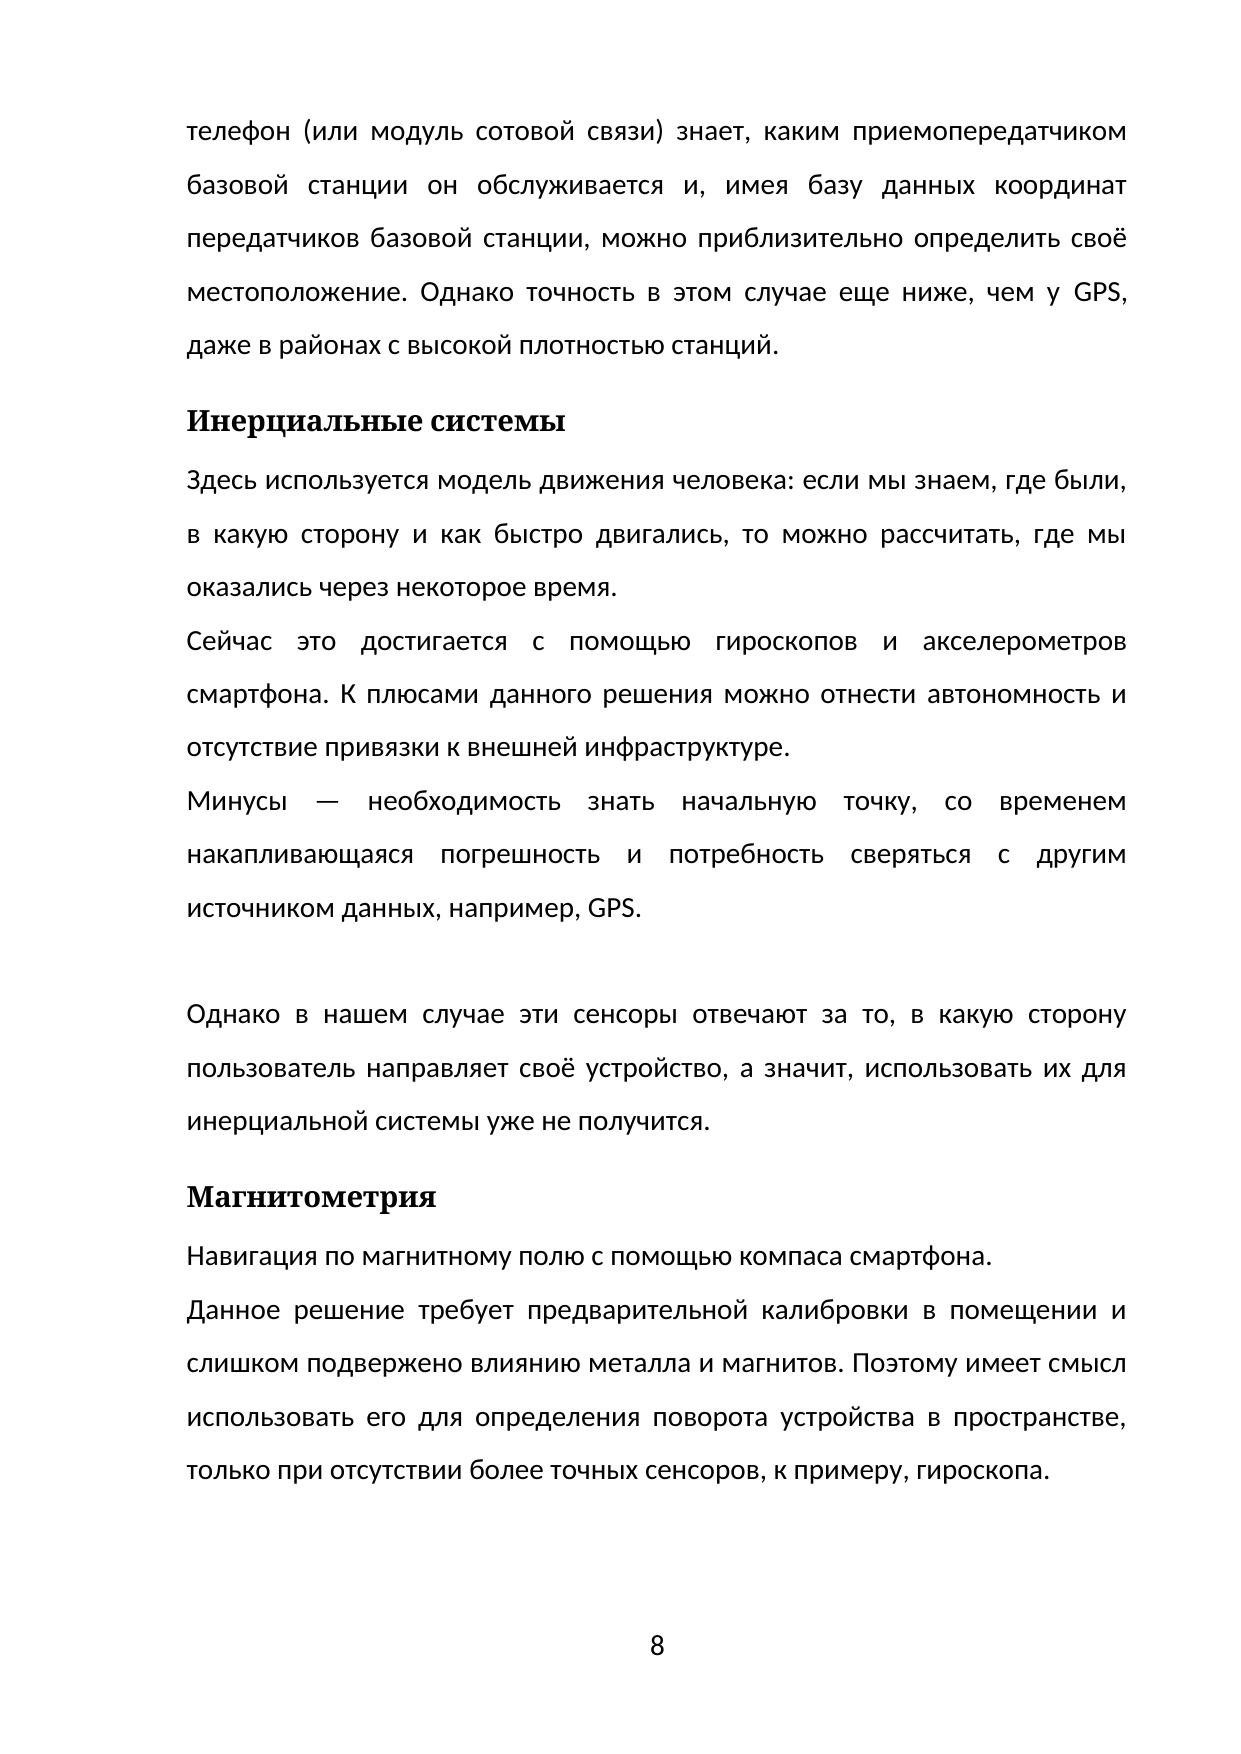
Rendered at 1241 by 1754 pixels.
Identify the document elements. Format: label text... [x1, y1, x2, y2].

subtitle Инерциальные системы [186, 405, 1128, 438]
text Однако в нашем случае эти сенсоры отвечают за то, в какую сторону пользователь направляет своё устройство, а значит, использовать их для инерциальной системы уже не получится. [186, 996, 1128, 1138]
text Здесь используется модель движения человека: если мы знаем, где были, в какую сторону и как быстро двигались, то можно рассчитать, где мы оказались через некоторое время. [186, 461, 1128, 604]
subtitle Магнитометрия [186, 1181, 1128, 1214]
text Навигация по магнитному полю с помощью компаса смартфона. [186, 1237, 1128, 1273]
text Сейчас это достигается с помощью гироскопов и акселерометров смартфона. К плюсами данного решения можно отнести автономность и отсутствие привязки к внешней инфраструктуре. [186, 622, 1128, 764]
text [186, 112, 1128, 362]
text Минусы — необходимость знать начальную точку, со временем накапливающаяся погрешность и потребность сверяться с другим источником данных, например, GPS. [186, 782, 1128, 924]
text Данное решение требует предварительной калибровки в помещении и слишком подвержено влиянию металла и магнитов. Поэтому имеет смысл использовать его для определения поворота устройства в пространстве, только при отсутствии более точных сенсоров, к примеру, гироскопа. [186, 1291, 1128, 1487]
